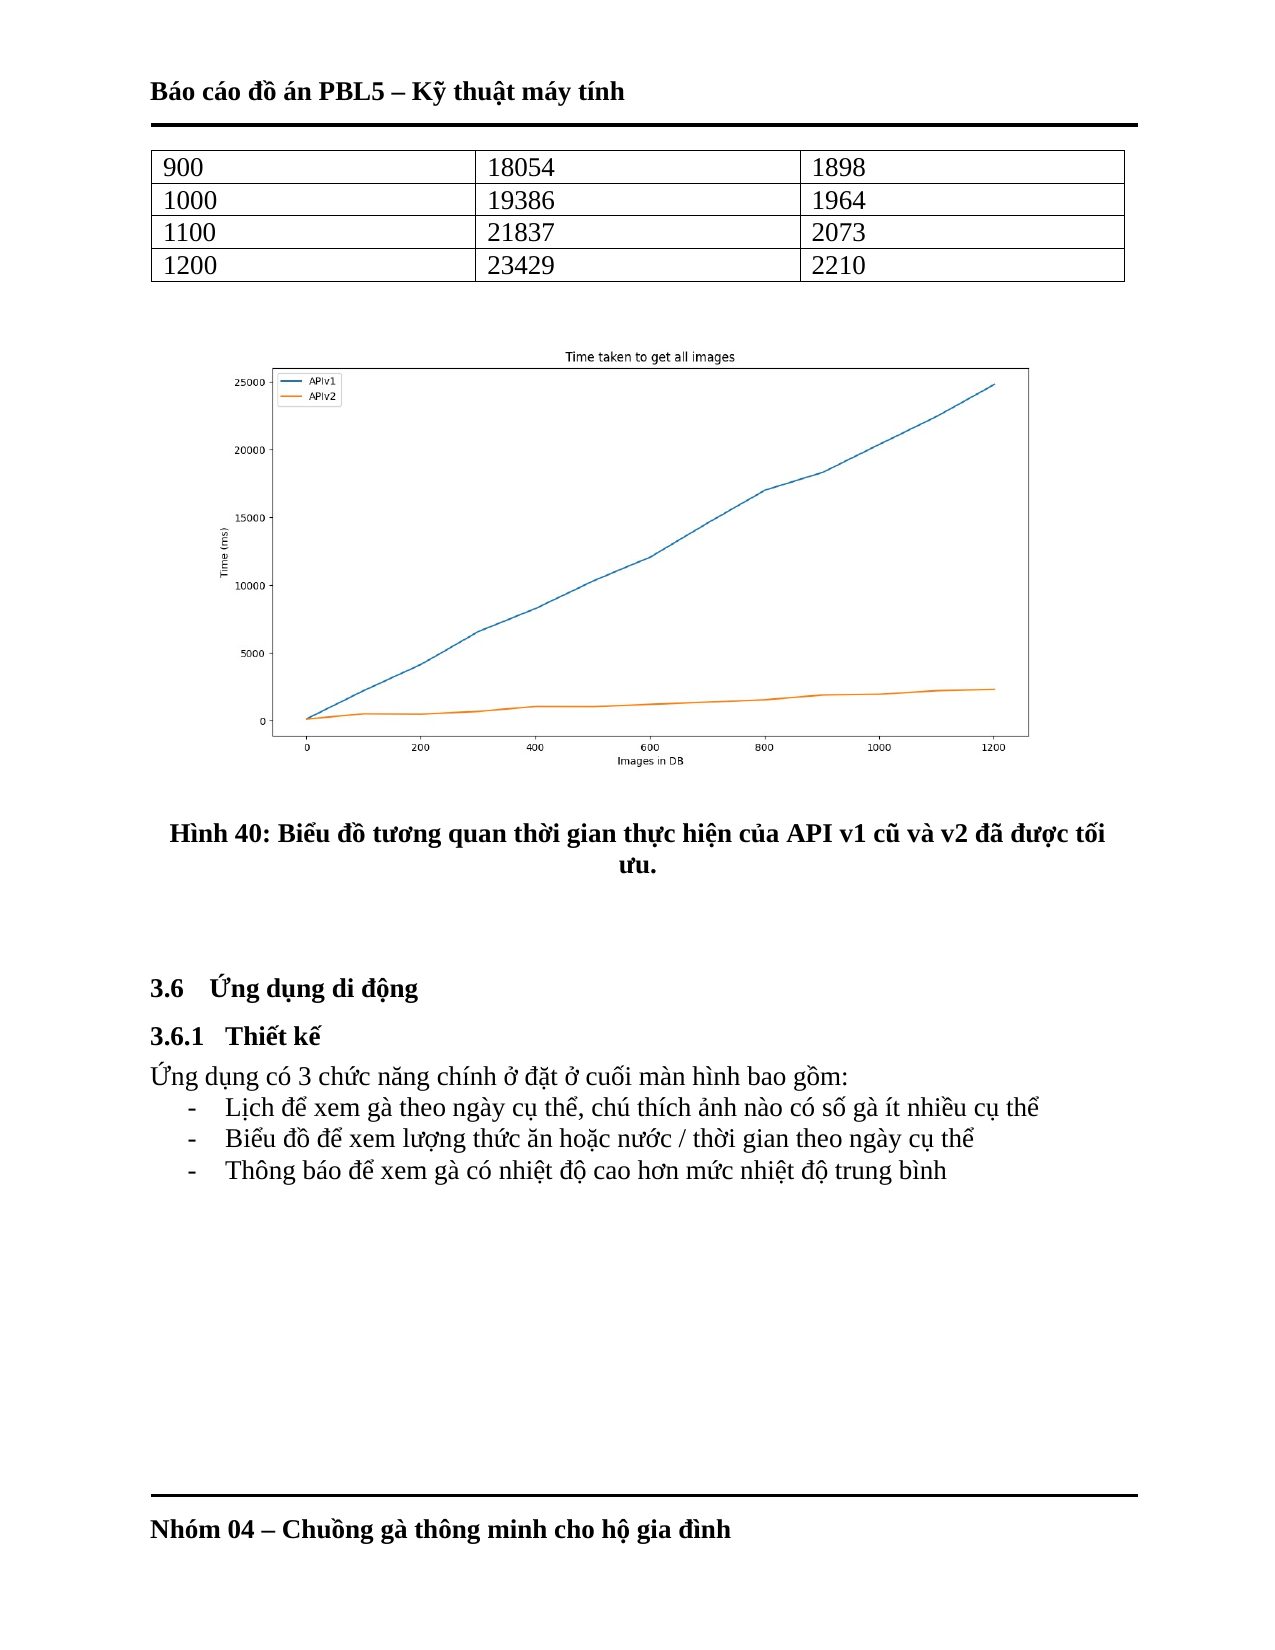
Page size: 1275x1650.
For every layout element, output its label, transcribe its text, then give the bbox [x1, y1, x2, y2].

table_cell 18054 [476, 151, 800, 183]
table_cell 1100 [152, 216, 475, 248]
table_cell 19386 [476, 184, 800, 215]
table_cell 23429 [476, 249, 800, 281]
table_cell 1964 [801, 184, 1124, 215]
table_cell 1200 [152, 249, 475, 281]
text Hình 40: Biểu đồ tương quan thời gian thực hiện của API v1 cũ và v2 đã được tối ưu. [150, 817, 1125, 879]
subtitle Thiết kế [150, 1020, 1125, 1051]
list Lịch để xem gà theo ngày cụ thể, chú thích ảnh nào có số gà ít nhiều cụ thể [187, 1091, 1125, 1123]
table_cell 900 [152, 151, 475, 183]
subtitle Ứng dụng di động [150, 972, 1125, 1004]
table_cell 21837 [476, 216, 800, 248]
table_cell 1898 [801, 151, 1124, 183]
list Biểu đồ để xem lượng thức ăn hoặc nước / thời gian theo ngày cụ thể [187, 1123, 1125, 1154]
table_cell 1000 [152, 184, 475, 215]
text Ứng dụng có 3 chức năng chính ở đặt ở cuối màn hình bao gồm: [150, 1060, 1125, 1091]
list Thông báo để xem gà có nhiệt độ cao hơn mức nhiệt độ trung bình [187, 1154, 1125, 1185]
table_cell 2073 [801, 216, 1124, 248]
picture [150, 311, 1125, 788]
table_cell 2210 [801, 249, 1124, 281]
